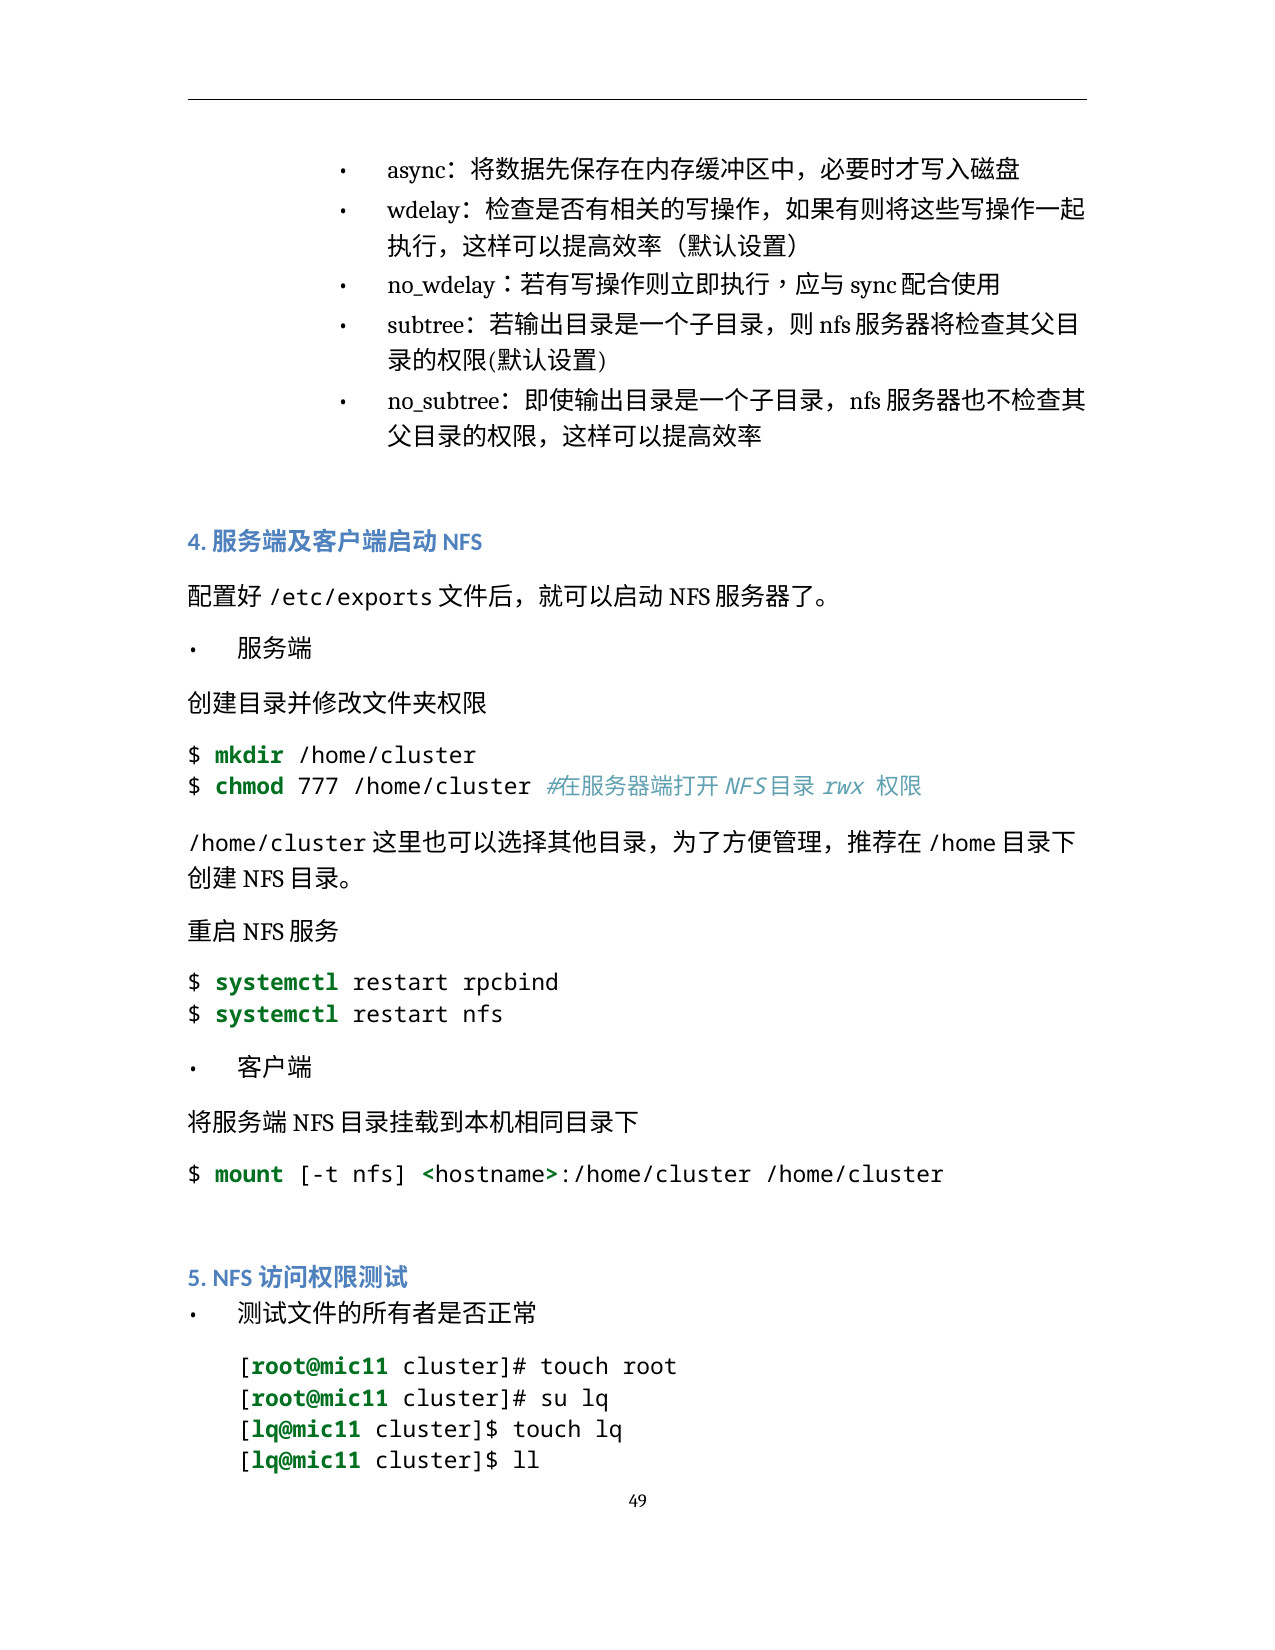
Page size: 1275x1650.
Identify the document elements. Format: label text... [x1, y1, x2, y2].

list no_wdelay：若有写操作则立即执行，应与sync配合使用 [337, 266, 1087, 300]
text 将服务端NFS目录挂载到本机相同目录下 [187, 1102, 1087, 1139]
subtitle 5. NFS 访问权限测试 [187, 1259, 1087, 1293]
text $ systemctl restart rpcbind $ systemctl restart nfs [187, 966, 1087, 1029]
text $ mkdir /home/cluster $ chmod 777 /home/cluster #在服务器端打开NFS目录 rwx 权限 [187, 739, 1087, 801]
list 服务端 [187, 631, 1087, 665]
list subtree：若输出目录是一个子目录，则nfs服务器将检查其父目录的权限(默认设置) [337, 304, 1087, 377]
text 配置好 /etc/exports 文件后，就可以启动NFS服务器了。 [187, 576, 1087, 612]
list async：将数据先保存在内存缓冲区中，必要时才写入磁盘 [337, 150, 1087, 186]
list 测试文件的所有者是否正常 [187, 1293, 1087, 1329]
subtitle 4. 服务端及客户端启动NFS [187, 521, 1087, 557]
list 客户端 [187, 1050, 1087, 1084]
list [187, 1350, 1087, 1475]
text /home/cluster 这里也可以选择其他目录，为了方便管理，推荐在 /home 目录下创建NFS目录。 [187, 822, 1087, 895]
list no_subtree：即使输出目录是一个子目录，nfs服务器也不检查其父目录的权限，这样可以提高效率 [337, 380, 1087, 453]
text 重启NFS服务 [187, 913, 1087, 948]
text 创建目录并修改文件夹权限 [187, 684, 1087, 720]
text $ mount [-t nfs] <hostname>:/home/cluster /home/cluster [187, 1157, 1087, 1189]
list wdelay：检查是否有相关的写操作，如果有则将这些写操作一起执行，这样可以提高效率（默认设置） [337, 190, 1087, 262]
